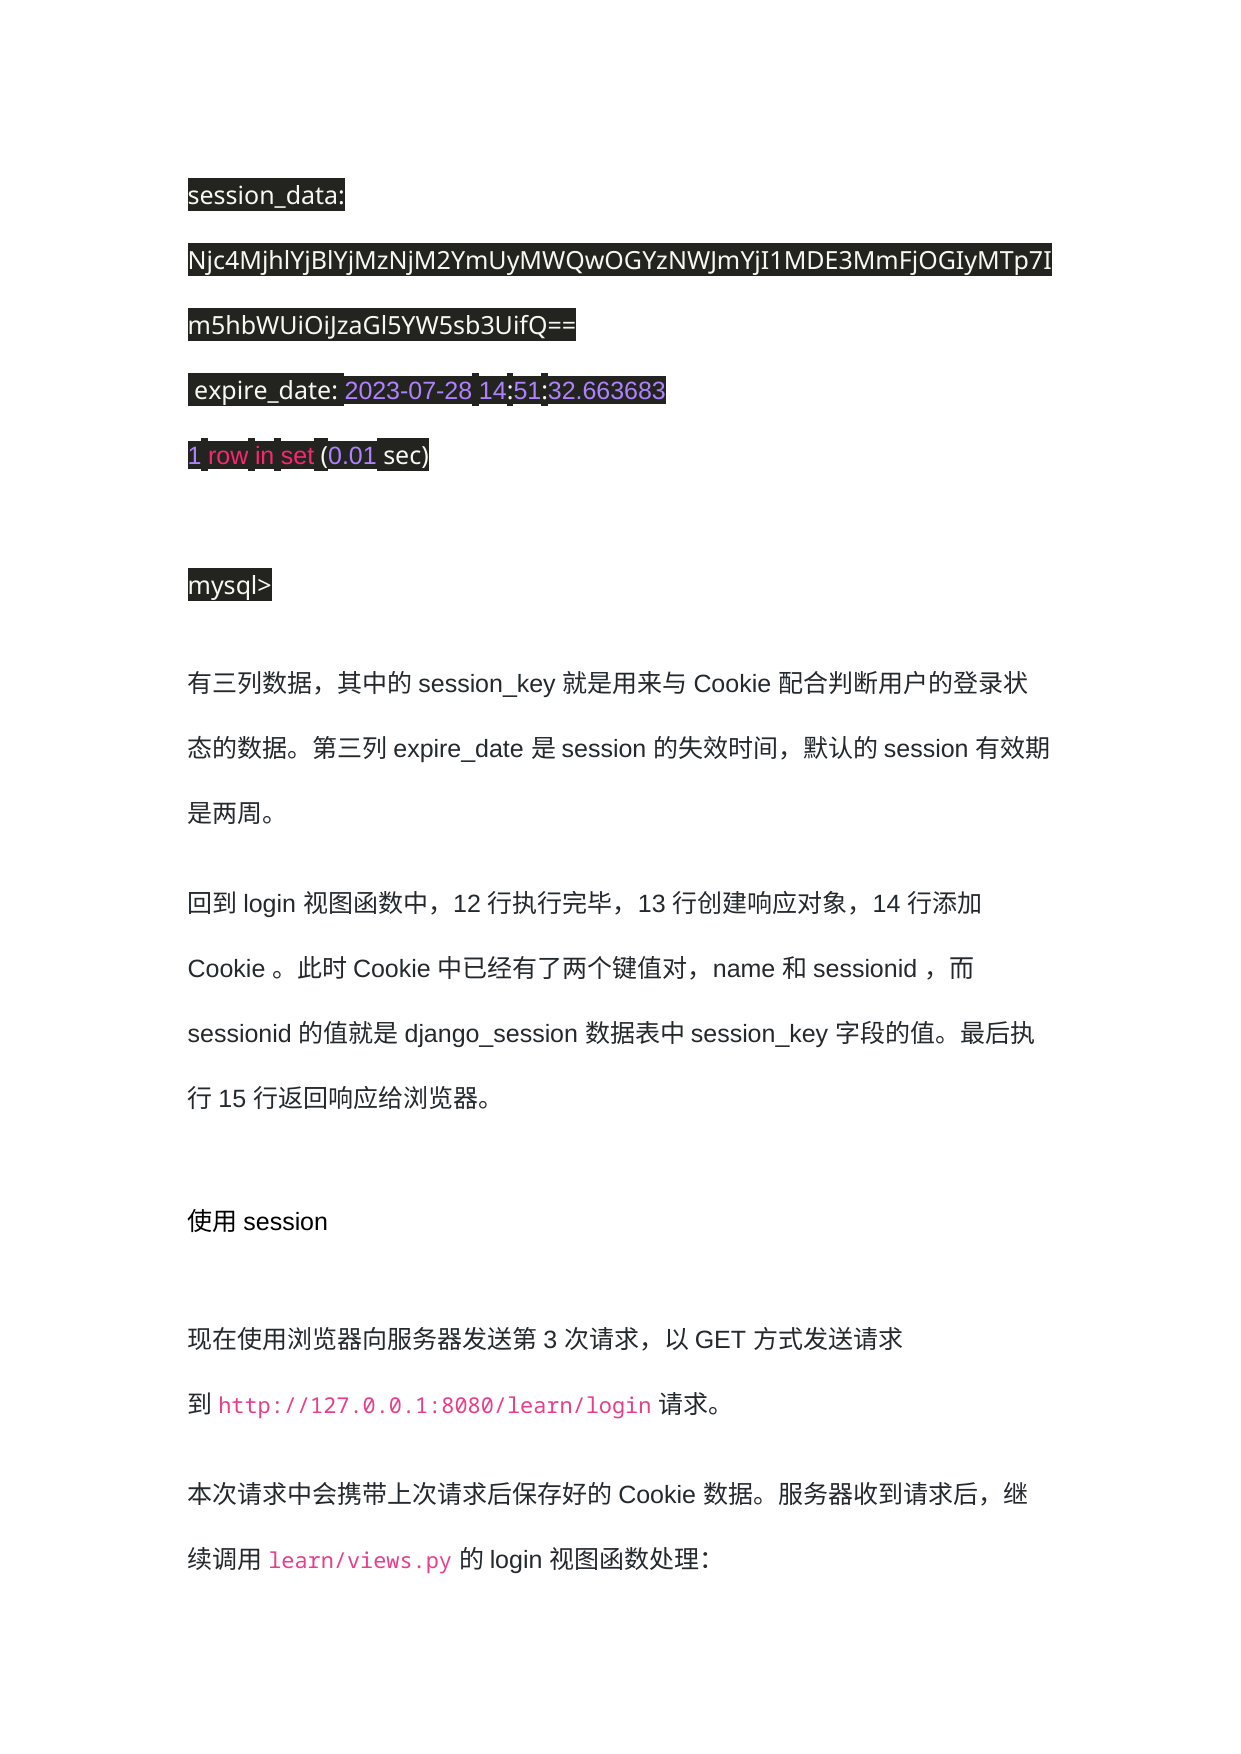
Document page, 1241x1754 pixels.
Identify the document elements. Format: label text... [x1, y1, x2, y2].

text 有三列数据，其中的 session_key 就是用来与 Cookie 配合判断用户的登录状态的数据。第三列 expire_date 是 session 的失效时间，默认的 session 有效期是两周。 [187, 649, 1053, 844]
subtitle 使用 session [187, 1187, 1053, 1252]
text 现在使用浏览器向服务器发送第 3 次请求，以 GET 方式发送请求到 http://127.0.0.1:8080/learn/login 请求。 [187, 1306, 1053, 1436]
text mysql> [187, 552, 1053, 617]
text session_data: Njc4MjhlYjBlYjMzNjM2YmUyMWQwOGYzNWJmYjI1MDE3MmFjOGIyMTp7Im5hbWUiOiJzaGl5YW5sb3UifQ== [187, 162, 1053, 357]
text 1 row in set (0.01 sec) [187, 422, 1053, 487]
text 本次请求中会携带上次请求后保存好的 Cookie 数据。服务器收到请求后，继续调用 learn/views.py 的 login 视图函数处理： [187, 1461, 1053, 1591]
text 回到 login 视图函数中，12 行执行完毕，13 行创建响应对象，14 行添加 Cookie 。此时 Cookie 中已经有了两个键值对，name 和 sessionid ，而 sessionid 的值就是 django_session 数据表中 session_key 字段的值。最后执行 15 行返回响应给浏览器。 [187, 869, 1053, 1129]
text expire_date: 2023-07-28 14:51:32.663683 [187, 357, 1053, 422]
